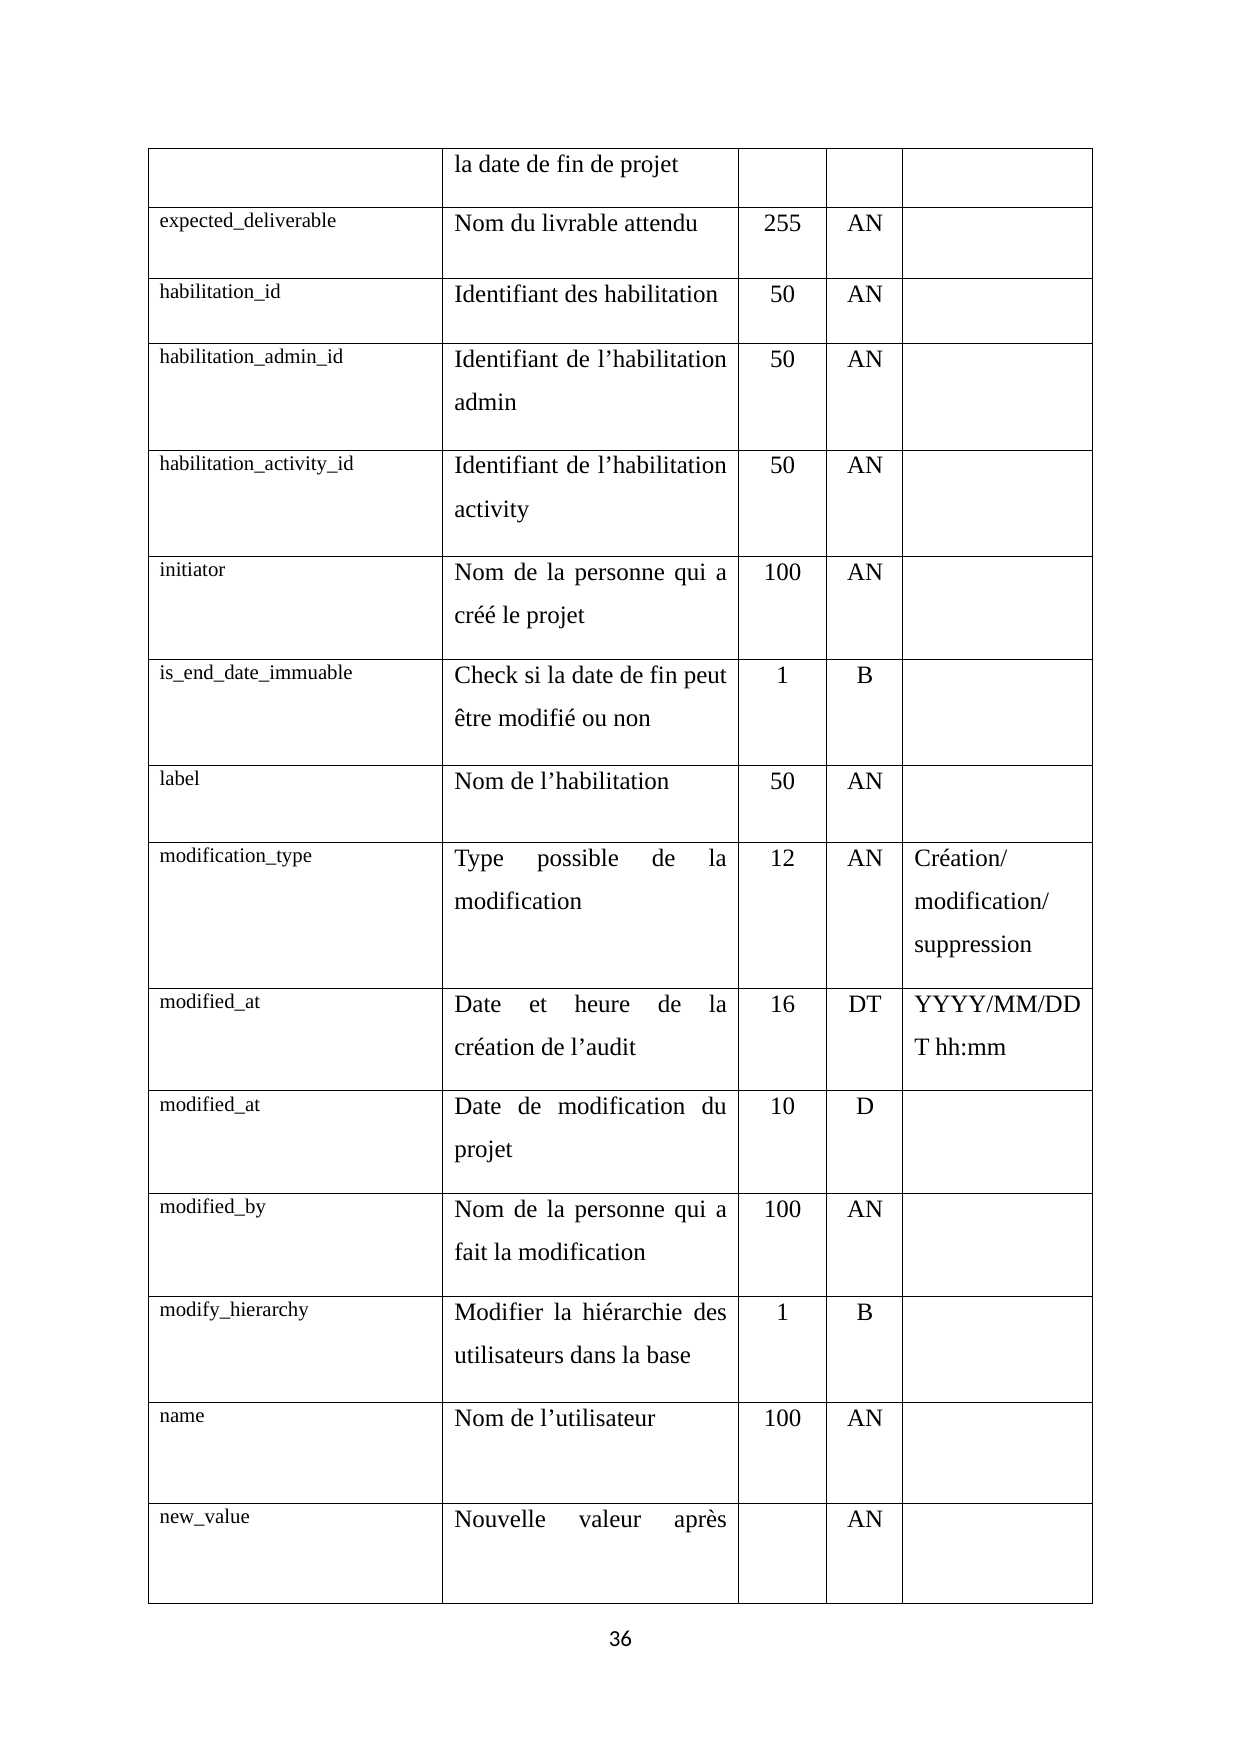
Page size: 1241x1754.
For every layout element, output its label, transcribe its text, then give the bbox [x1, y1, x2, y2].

table_cell YYYY/MM/DD T hh:mm [903, 989, 1092, 1090]
table_cell [903, 1504, 1092, 1603]
table_cell [903, 149, 1092, 207]
table_cell [903, 766, 1092, 842]
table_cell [443, 1504, 738, 1603]
table_cell 1 [739, 1297, 826, 1402]
table_cell AN [827, 557, 902, 659]
table_cell DT [827, 989, 902, 1090]
table_cell Identifiant de l’habilitation activity [443, 451, 738, 556]
table_cell Identifiant de l’habilitation admin [443, 344, 738, 449]
table_cell AN [827, 766, 902, 842]
table_cell 50 [739, 451, 826, 556]
table_cell AN [827, 1403, 902, 1503]
table_cell [903, 1194, 1092, 1296]
table_cell expected_deliverable [149, 208, 442, 278]
table_cell [903, 1297, 1092, 1402]
table_cell 10 [739, 1091, 826, 1193]
table_cell B [827, 660, 902, 765]
table_cell modified_at [149, 989, 442, 1090]
table_cell D [827, 1091, 902, 1193]
table_cell Date de modification du projet [443, 1091, 738, 1193]
table_cell modified_by [149, 1194, 442, 1296]
table_cell label [149, 766, 442, 842]
table_cell [903, 451, 1092, 556]
table_cell Nom du livrable attendu [443, 208, 738, 278]
table_cell [903, 660, 1092, 765]
table_cell AN [827, 1504, 902, 1603]
table_cell 100 [739, 1194, 826, 1296]
table_cell AN [827, 208, 902, 278]
table_cell AN [827, 451, 902, 556]
table_cell [903, 557, 1092, 659]
table_cell 50 [739, 766, 826, 842]
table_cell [149, 149, 442, 207]
table_cell [903, 279, 1092, 343]
table_cell [903, 1091, 1092, 1193]
table_cell 50 [739, 279, 826, 343]
table_cell Nom de la personne qui a créé le projet [443, 557, 738, 659]
table_cell modification_type [149, 843, 442, 988]
table_cell habilitation_id [149, 279, 442, 343]
table_cell 100 [739, 557, 826, 659]
table_cell AN [827, 843, 902, 988]
table_cell Nom de la personne qui a fait la modification [443, 1194, 738, 1296]
table_cell 100 [739, 1403, 826, 1503]
table_cell Identifiant des habilitation [443, 279, 738, 343]
table_cell Type possible de la modification [443, 843, 738, 988]
table_cell is_end_date_immuable [149, 660, 442, 765]
table_cell name [149, 1403, 442, 1503]
table_cell [739, 1504, 826, 1603]
table_cell Nom de l’habilitation [443, 766, 738, 842]
table_cell [739, 149, 826, 207]
table_cell AN [827, 1194, 902, 1296]
table_cell modify_hierarchy [149, 1297, 442, 1402]
table_cell AN [827, 149, 902, 207]
table_cell initiator [149, 557, 442, 659]
table_cell 255 [739, 208, 826, 278]
table_cell Check si la date de fin peut être modifié ou non [443, 660, 738, 765]
table_cell B [827, 1297, 902, 1402]
table_cell new_value [149, 1504, 442, 1603]
table_cell [903, 344, 1092, 449]
table_cell modified_at [149, 1091, 442, 1193]
table_cell Modifier la hiérarchie des utilisateurs dans la base [443, 1297, 738, 1402]
table_cell habilitation_admin_id [149, 344, 442, 449]
table_cell 50 [739, 344, 826, 449]
table_cell 16 [739, 989, 826, 1090]
table_cell [903, 208, 1092, 278]
table_cell AN [827, 344, 902, 449]
table_cell Date et heure de la création de l’audit [443, 989, 738, 1090]
table_cell habilitation_activity_id [149, 451, 442, 556]
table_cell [443, 149, 738, 207]
table_cell Nom de l’utilisateur [443, 1403, 738, 1503]
table_cell [903, 1403, 1092, 1503]
table_cell 12 [739, 843, 826, 988]
table_cell Création/ modification/ suppression [903, 843, 1092, 988]
table_cell 1 [739, 660, 826, 765]
table_cell AN [827, 279, 902, 343]
